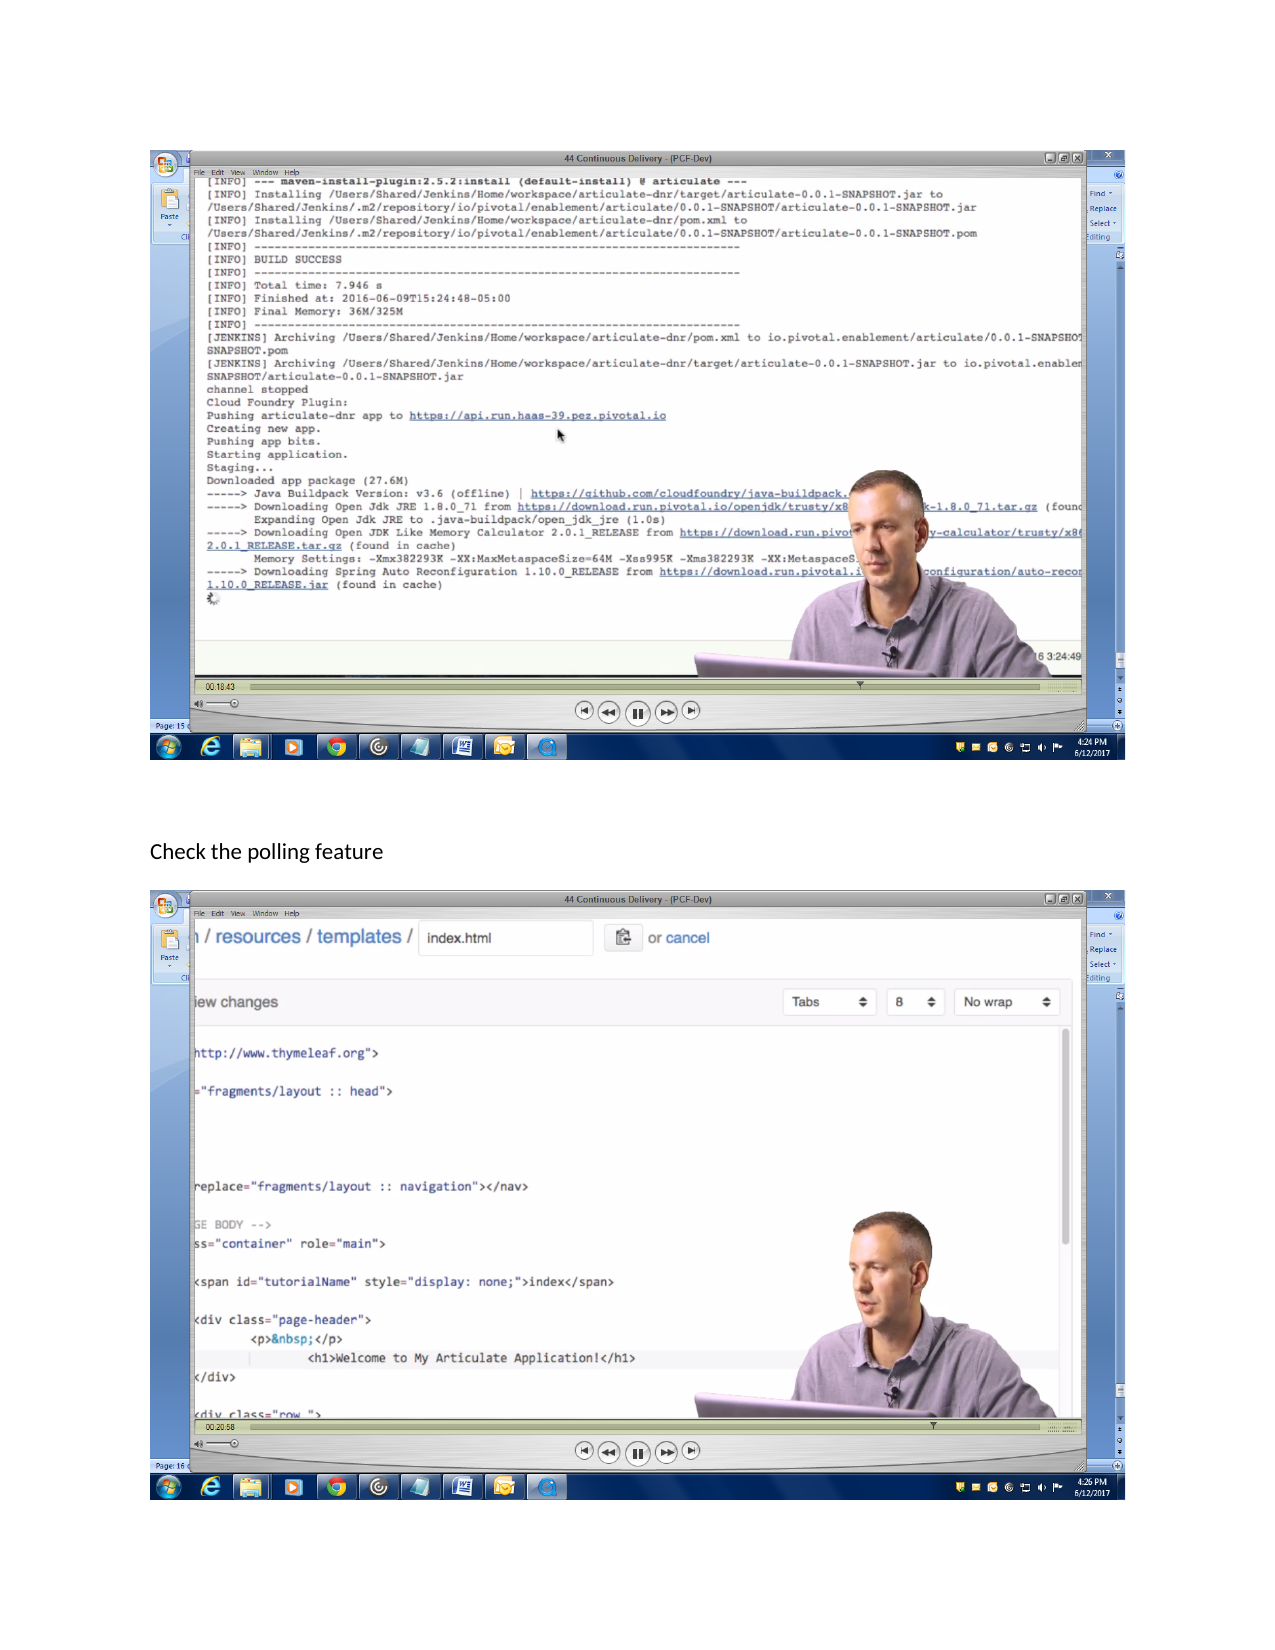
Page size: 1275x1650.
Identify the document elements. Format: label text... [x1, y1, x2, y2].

picture [150, 890, 1125, 1500]
text Check the polling feature [150, 837, 1125, 865]
picture [150, 150, 1125, 760]
